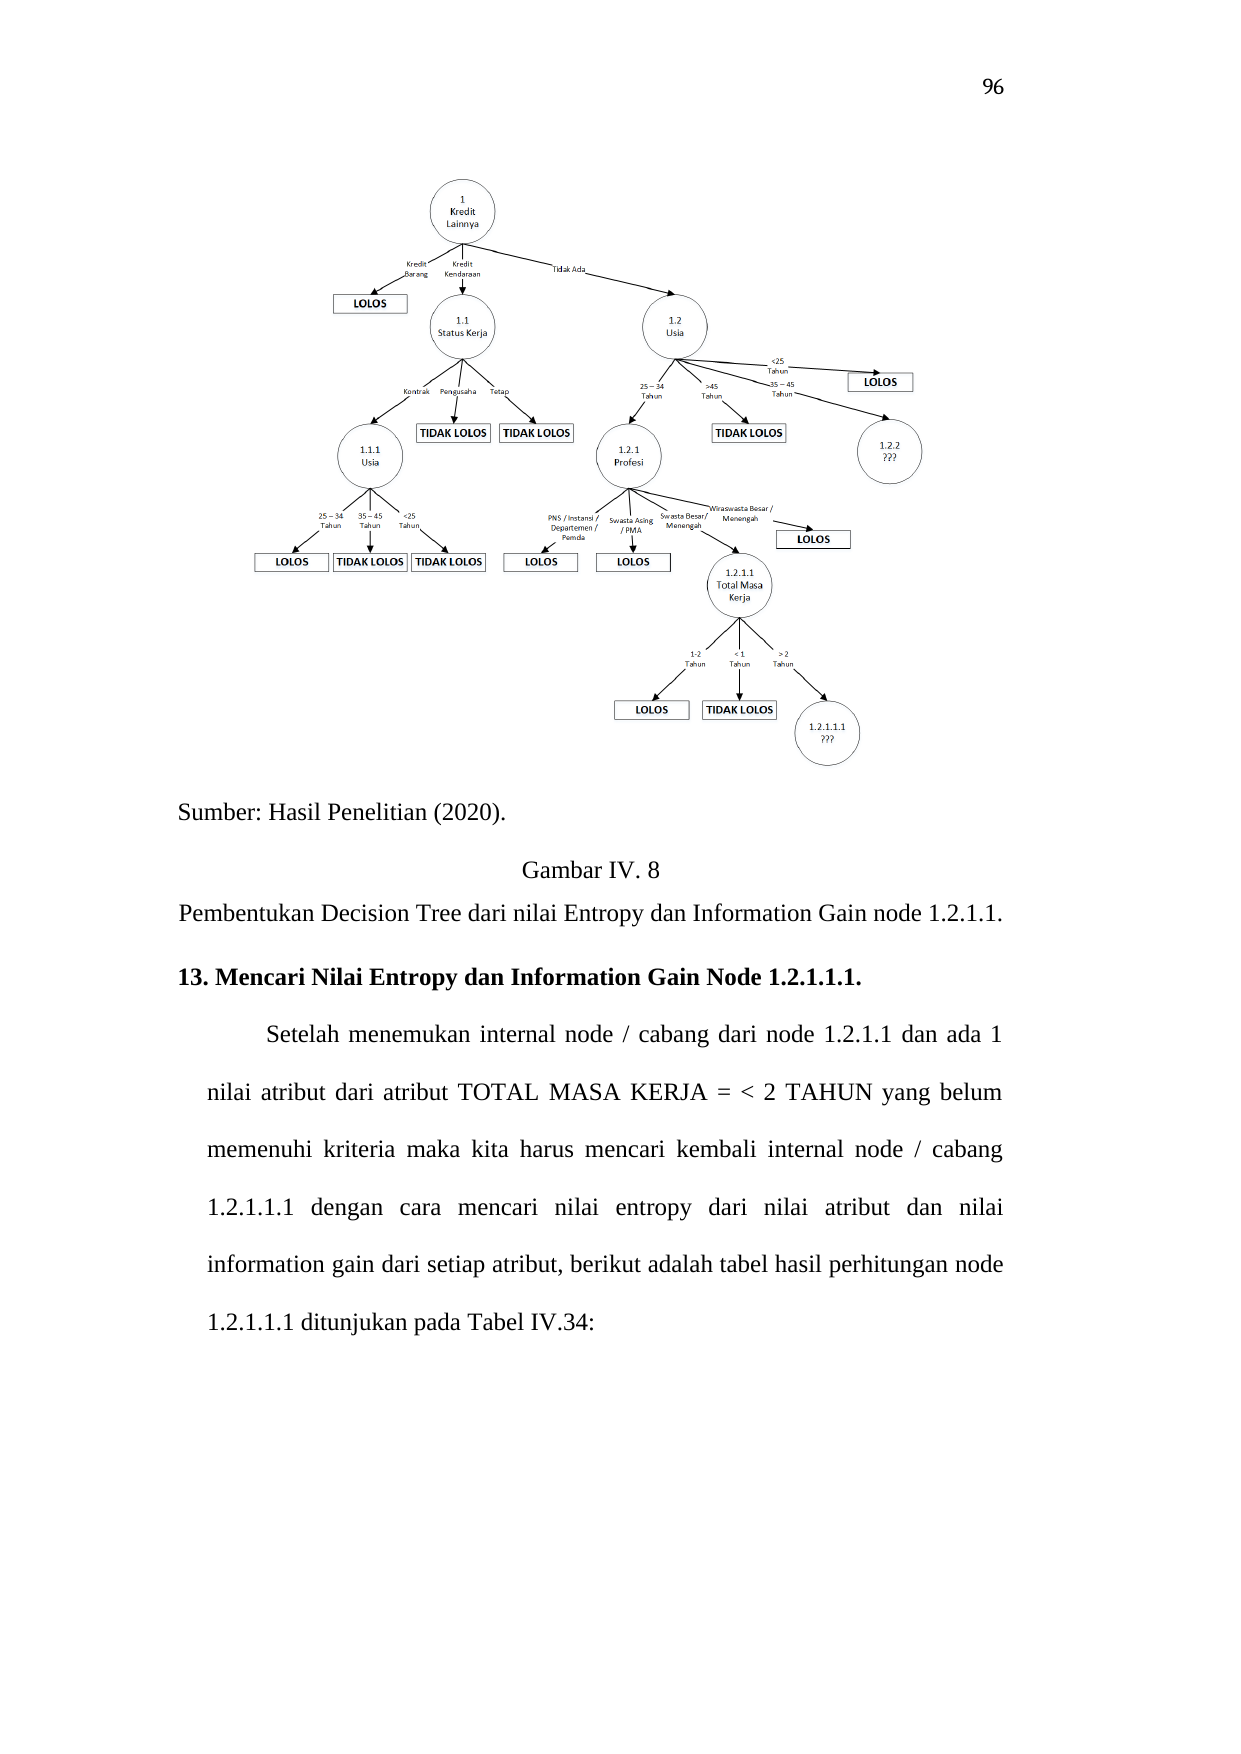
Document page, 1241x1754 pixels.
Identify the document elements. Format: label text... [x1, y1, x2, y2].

text Sumber: Hasil Penelitian (2020). [177, 797, 1004, 826]
text Setelah menemukan internal node / cabang dari node 1.2.1.1 dan ada 1 nilai atribut dari atribut TOTAL MASA KERJA = < 2 TAHUN yang belum memenuhi kriteria maka kita harus mencari kembali internal node / cabang 1.2.1.1.1 dengan cara mencari nilai entropy dari nilai atribut dan nilai information gain dari setiap atribut, berikut adalah tabel hasil perhitungan node 1.2.1.1.1 ditunjukan pada Tabel IV.34: [207, 1019, 1004, 1336]
text Gambar IV. 8 Pembentukan Decision Tree dari nilai Entropy dan Information Gain node 1.2.1.1. [177, 855, 1004, 927]
picture [251, 177, 926, 771]
subtitle 13. Mencari Nilai Entropy dan Information Gain Node 1.2.1.1.1. [177, 962, 1004, 991]
